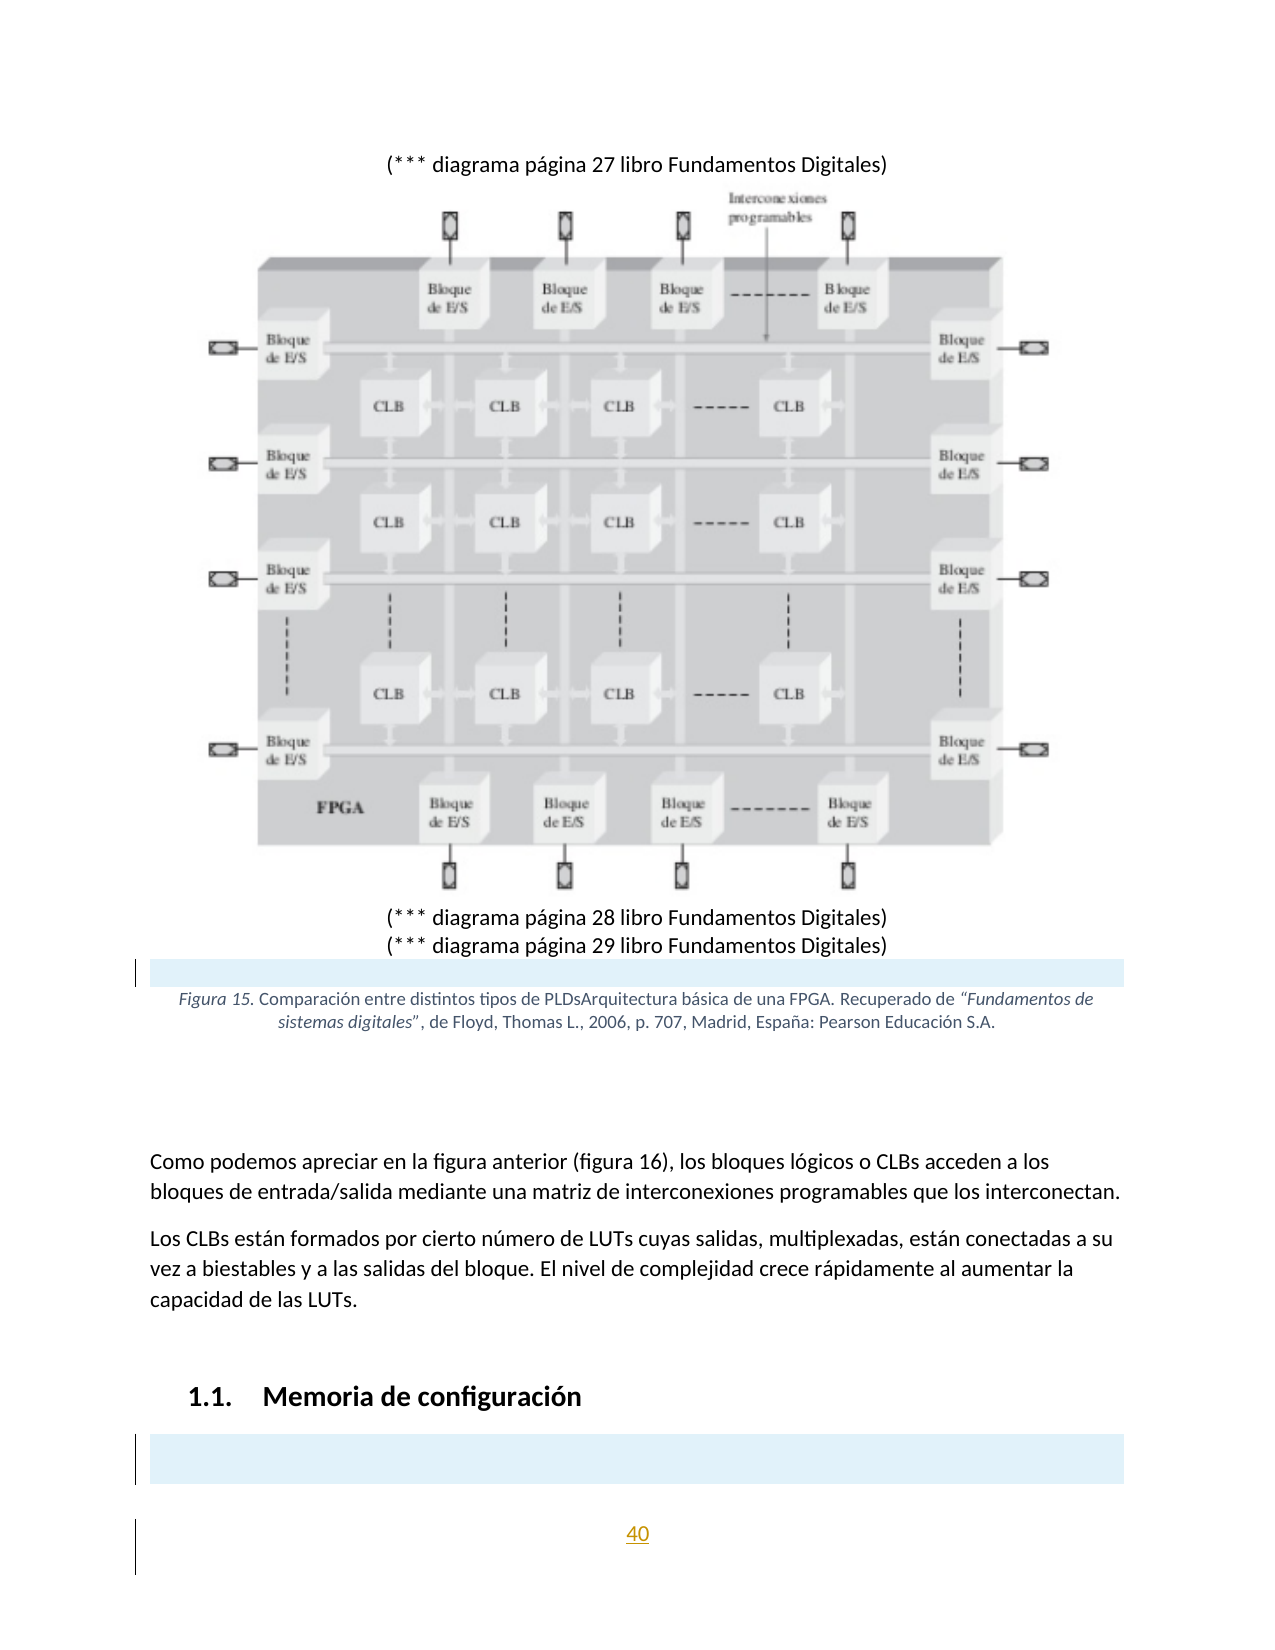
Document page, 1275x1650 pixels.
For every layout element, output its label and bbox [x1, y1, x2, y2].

table_header [150, 150, 1124, 959]
picture [174, 178, 1100, 903]
table_cell [150, 987, 1124, 1053]
